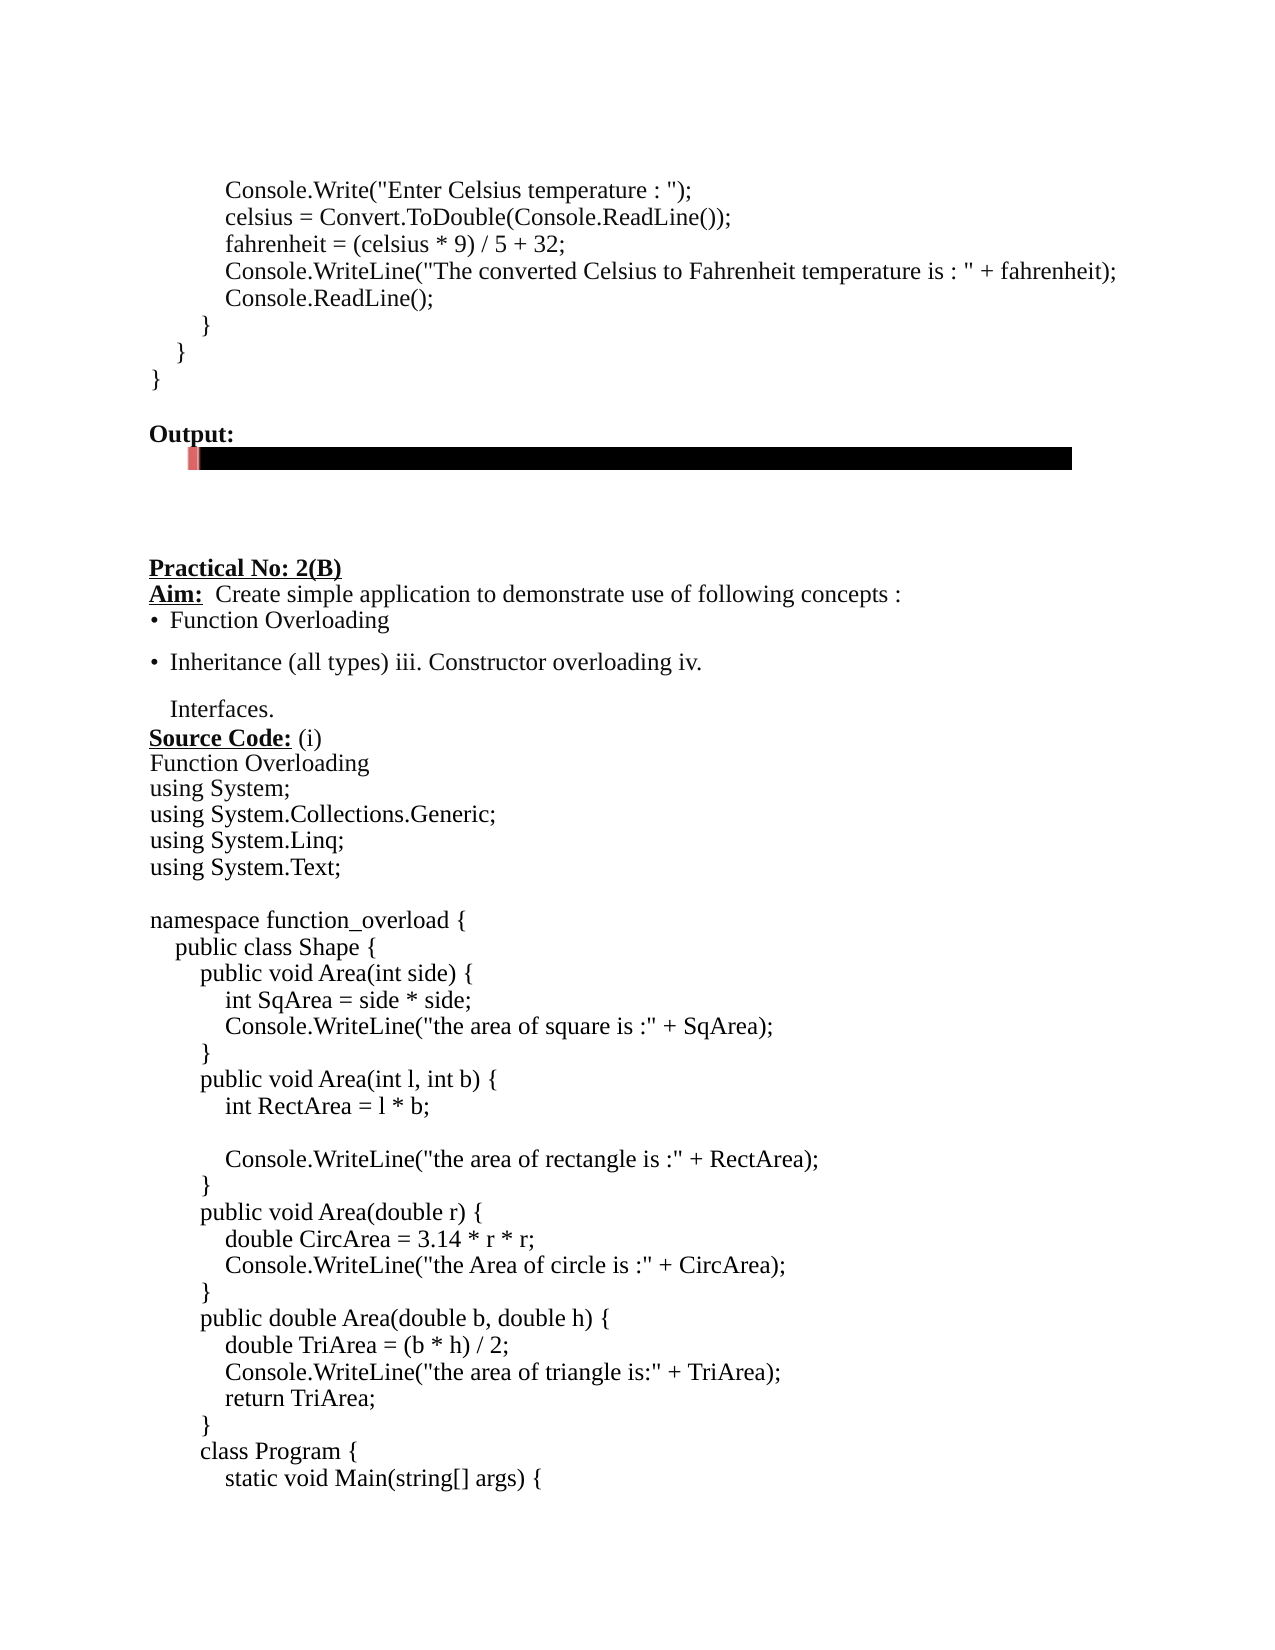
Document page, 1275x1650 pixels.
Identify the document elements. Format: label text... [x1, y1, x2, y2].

text public void Area(double r) { [150, 1200, 1125, 1226]
text return TriArea; [150, 1386, 1125, 1412]
text Console.WriteLine("the area of square is :" + SqArea); [150, 1014, 1125, 1040]
text public void Area(int side) { [150, 961, 1125, 987]
text } [150, 312, 1125, 339]
text static void Main(string[] args) { [150, 1466, 1125, 1491]
text Console.Write("Enter Celsius temperature : "); [150, 177, 1125, 204]
text double CircArea = 3.14 * r * r; [150, 1226, 1125, 1252]
text } [150, 1173, 1125, 1199]
text } [150, 1412, 1125, 1438]
text using System.Linq; [150, 828, 1125, 854]
text fahrenheit = (celsius * 9) / 5 + 32; [150, 231, 1125, 258]
text Practical No: 2(B) [148, 556, 1125, 582]
text } [150, 1279, 1125, 1305]
text double TriArea = (b * h) / 2; [150, 1333, 1125, 1358]
text using System.Collections.Generic; [150, 801, 1125, 827]
text Console.ReadLine(); [150, 285, 1125, 312]
text Console.WriteLine("the Area of circle is :" + CircArea); [150, 1253, 1125, 1279]
text class Program { [150, 1439, 1125, 1465]
text public double Area(double b, double h) { [150, 1306, 1125, 1332]
text public void Area(int l, int b) { [150, 1067, 1125, 1093]
text Aim: Create simple application to demonstrate use of following concepts : [148, 582, 1125, 607]
text Console.WriteLine("the area of rectangle is :" + RectArea); [150, 1147, 1125, 1173]
text Output: [148, 420, 1117, 448]
text } [150, 339, 1125, 366]
list Inheritance (all types) iii. Constructor overloading iv. Interfaces. [150, 633, 772, 726]
text } [150, 366, 1125, 393]
text Source Code: (i) Function Overloading using System; [148, 726, 390, 801]
text celsius = Convert.ToDouble(Console.ReadLine()); [150, 204, 1125, 231]
text } [150, 1041, 1125, 1066]
list Function Overloading [150, 607, 772, 633]
text int RectArea = l * b; [150, 1094, 1125, 1119]
text public class Shape { [150, 934, 1125, 960]
text Console.WriteLine("The converted Celsius to Fahrenheit temperature is : " + fahrenheit); [150, 258, 1125, 285]
text namespace function_overload { [150, 908, 1125, 933]
text Console.WriteLine("the area of triangle is:" + TriArea); [150, 1359, 1125, 1385]
text using System.Text; [150, 854, 1125, 880]
text int SqArea = side * side; [150, 987, 1125, 1013]
